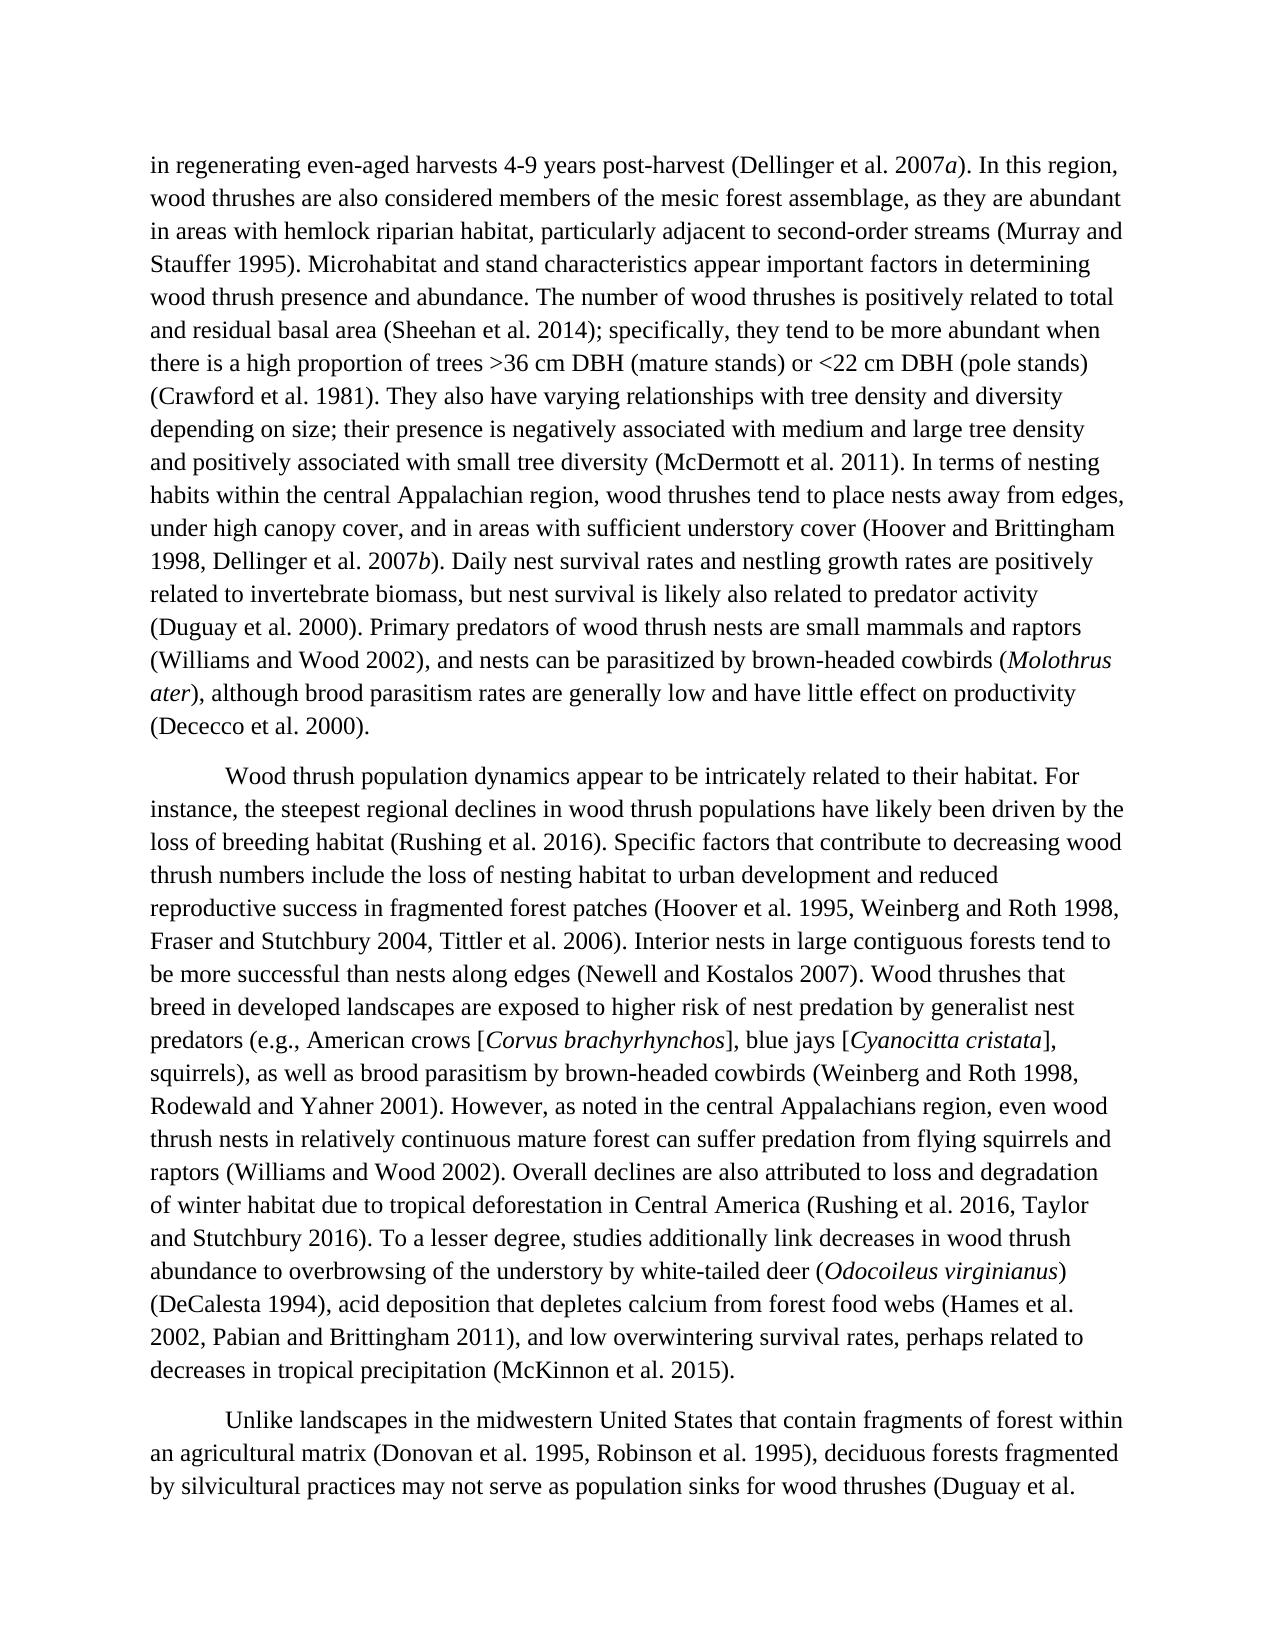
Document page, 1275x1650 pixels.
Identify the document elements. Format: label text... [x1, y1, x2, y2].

text Wood thrush population dynamics appear to be intricately related to their habitat. For instance, the steepest regional declines in wood thrush populations have likely been driven by the loss of breeding habitat (Rushing et al. 2016). Specific factors that contribute to decreasing wood thrush numbers include the loss of nesting habitat to urban development and reduced reproductive success in fragmented forest patches (Hoover et al. 1995, Weinberg and Roth 1998, Fraser and Stutchbury 2004, Tittler et al. 2006). Interior nests in large contiguous forests tend to be more successful than nests along edges (Newell and Kostalos 2007). Wood thrushes that breed in developed landscapes are exposed to higher risk of nest predation by generalist nest predators (e.g., American crows [Corvus brachyrhynchos], blue jays [Cyanocitta cristata], squirrels), as well as brood parasitism by brown-headed cowbirds (Weinberg and Roth 1998, Rodewald and Yahner 2001). However, as noted in the central Appalachians region, even wood thrush nests in relatively continuous mature forest can suffer predation from flying squirrels and raptors (Williams and Wood 2002). Overall declines are also attributed to loss and degradation of winter habitat due to tropical deforestation in Central America (Rushing et al. 2016, Taylor and Stutchbury 2016). To a lesser degree, studies additionally link decreases in wood thrush abundance to overbrowsing of the understory by white-tailed deer (Odocoileus virginianus) (DeCalesta 1994), acid deposition that depletes calcium from forest food webs (Hames et al. 2002, Pabian and Brittingham 2011), and low overwintering survival rates, perhaps related to decreases in tropical precipitation (McKinnon et al. 2015). [150, 761, 1125, 1384]
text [150, 150, 1125, 740]
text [150, 1405, 1125, 1500]
